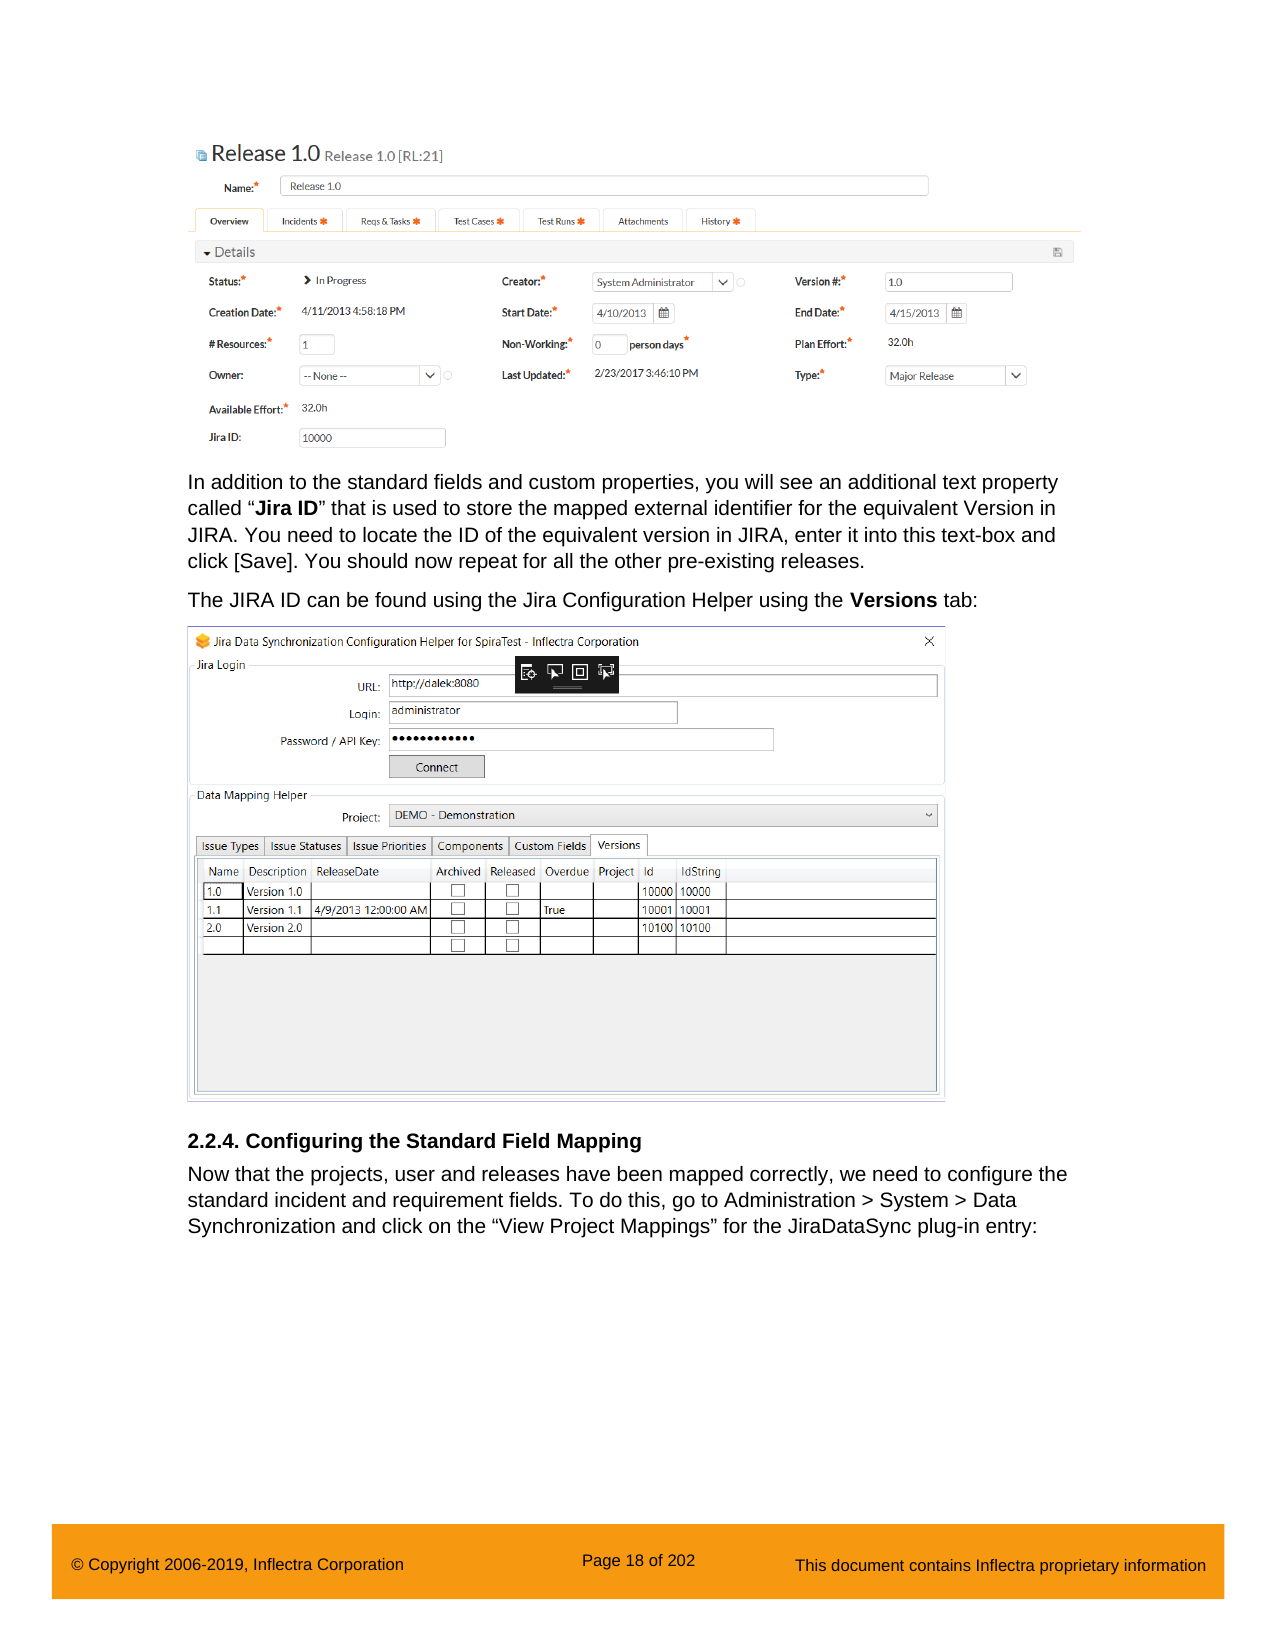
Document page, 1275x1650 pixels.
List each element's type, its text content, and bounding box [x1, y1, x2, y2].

subtitle 2.2.4. Configuring the Standard Field Mapping [187, 1129, 1087, 1153]
picture [187, 626, 946, 1102]
picture [187, 135, 1088, 455]
text The JIRA ID can be found using the Jira Configuration Helper using the Versions tab: [187, 588, 1087, 612]
text Now that the projects, user and releases have been mapped correctly, we need to configure the standard incident and requirement fields. To do this, go to Administration > System > Data Synchronization and click on the “View Project Mappings” for the JiraDataSync plug-in entry: [187, 1162, 1087, 1238]
text In addition to the standard fields and custom properties, you will see an additional text property called “Jira ID” that is used to store the mapped external identifier for the equivalent Version in JIRA. You need to locate the ID of the equivalent version in JIRA, enter it into this text-box and click [Save]. You should now repeat for all the other pre-existing releases. [187, 470, 1087, 573]
